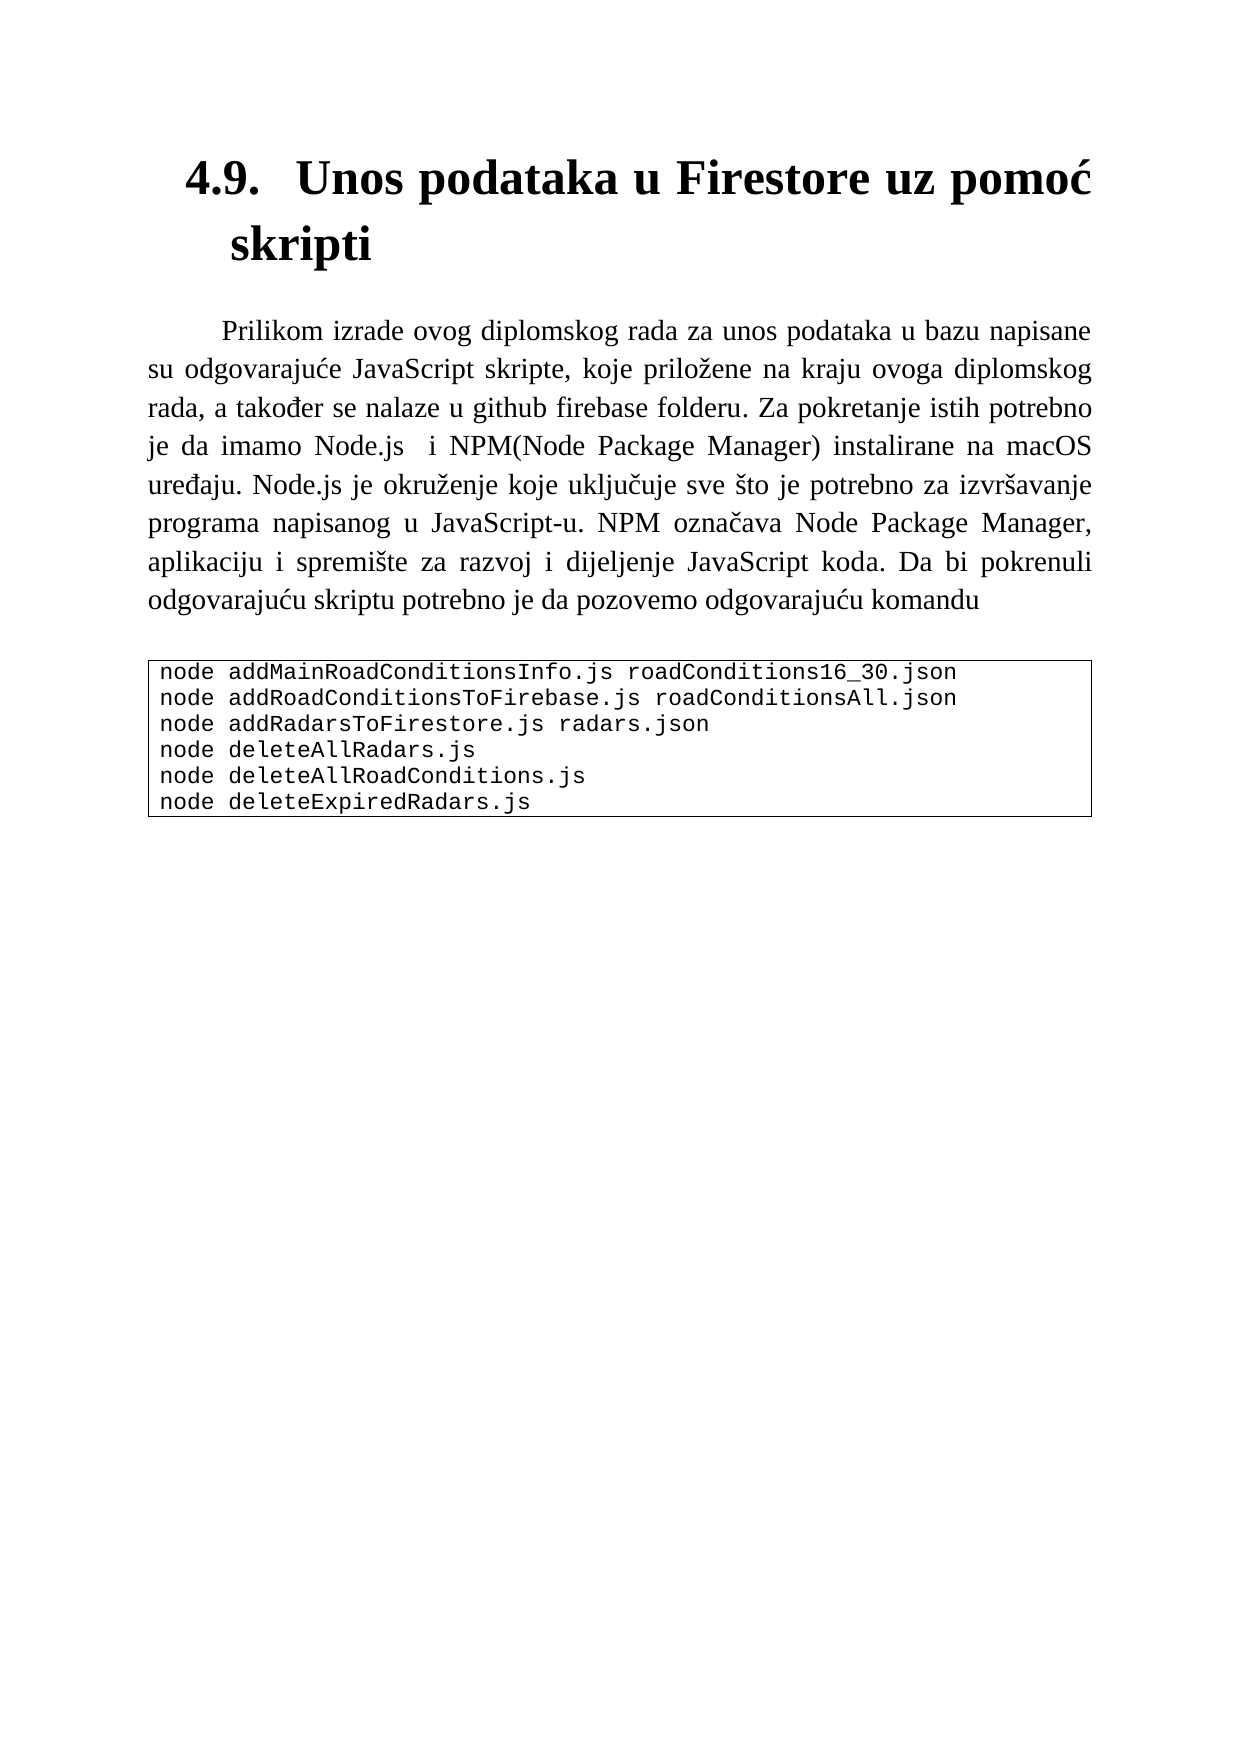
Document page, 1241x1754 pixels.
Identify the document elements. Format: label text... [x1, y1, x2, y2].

text Prilikom izrade ovog diplomskog rada za unos podataka u bazu napisane su odgovarajuće JavaScript skripte, koje priložene na kraju ovoga diplomskog rada, a također se nalaze u github firebase folderu. Za pokretanje istih potrebno je da imamo Node.js i NPM(Node Package Manager) instalirane na macOS uređaju. Node.js je okruženje koje uključuje sve što je potrebno za izvršavanje programa napisanog u JavaScript-u. NPM označava Node Package Manager, aplikaciju i spremište za razvoj i dijeljenje JavaScript koda. Da bi pokrenuli odgovarajuću skriptu potrebno je da pozovemo odgovarajuću komandu [148, 313, 1093, 616]
subtitle Unos podataka u Firestore uz pomoć skripti [185, 148, 1093, 271]
table_header node addMainRoadConditionsInfo.js roadConditions16_30.json node addRoadConditionsToFirebase.js roadConditionsAll.json node addRadarsToFirestore.js radars.json node deleteAllRadars.js node deleteAllRoadConditions.js node deleteExpiredRadars.js [149, 661, 1091, 816]
